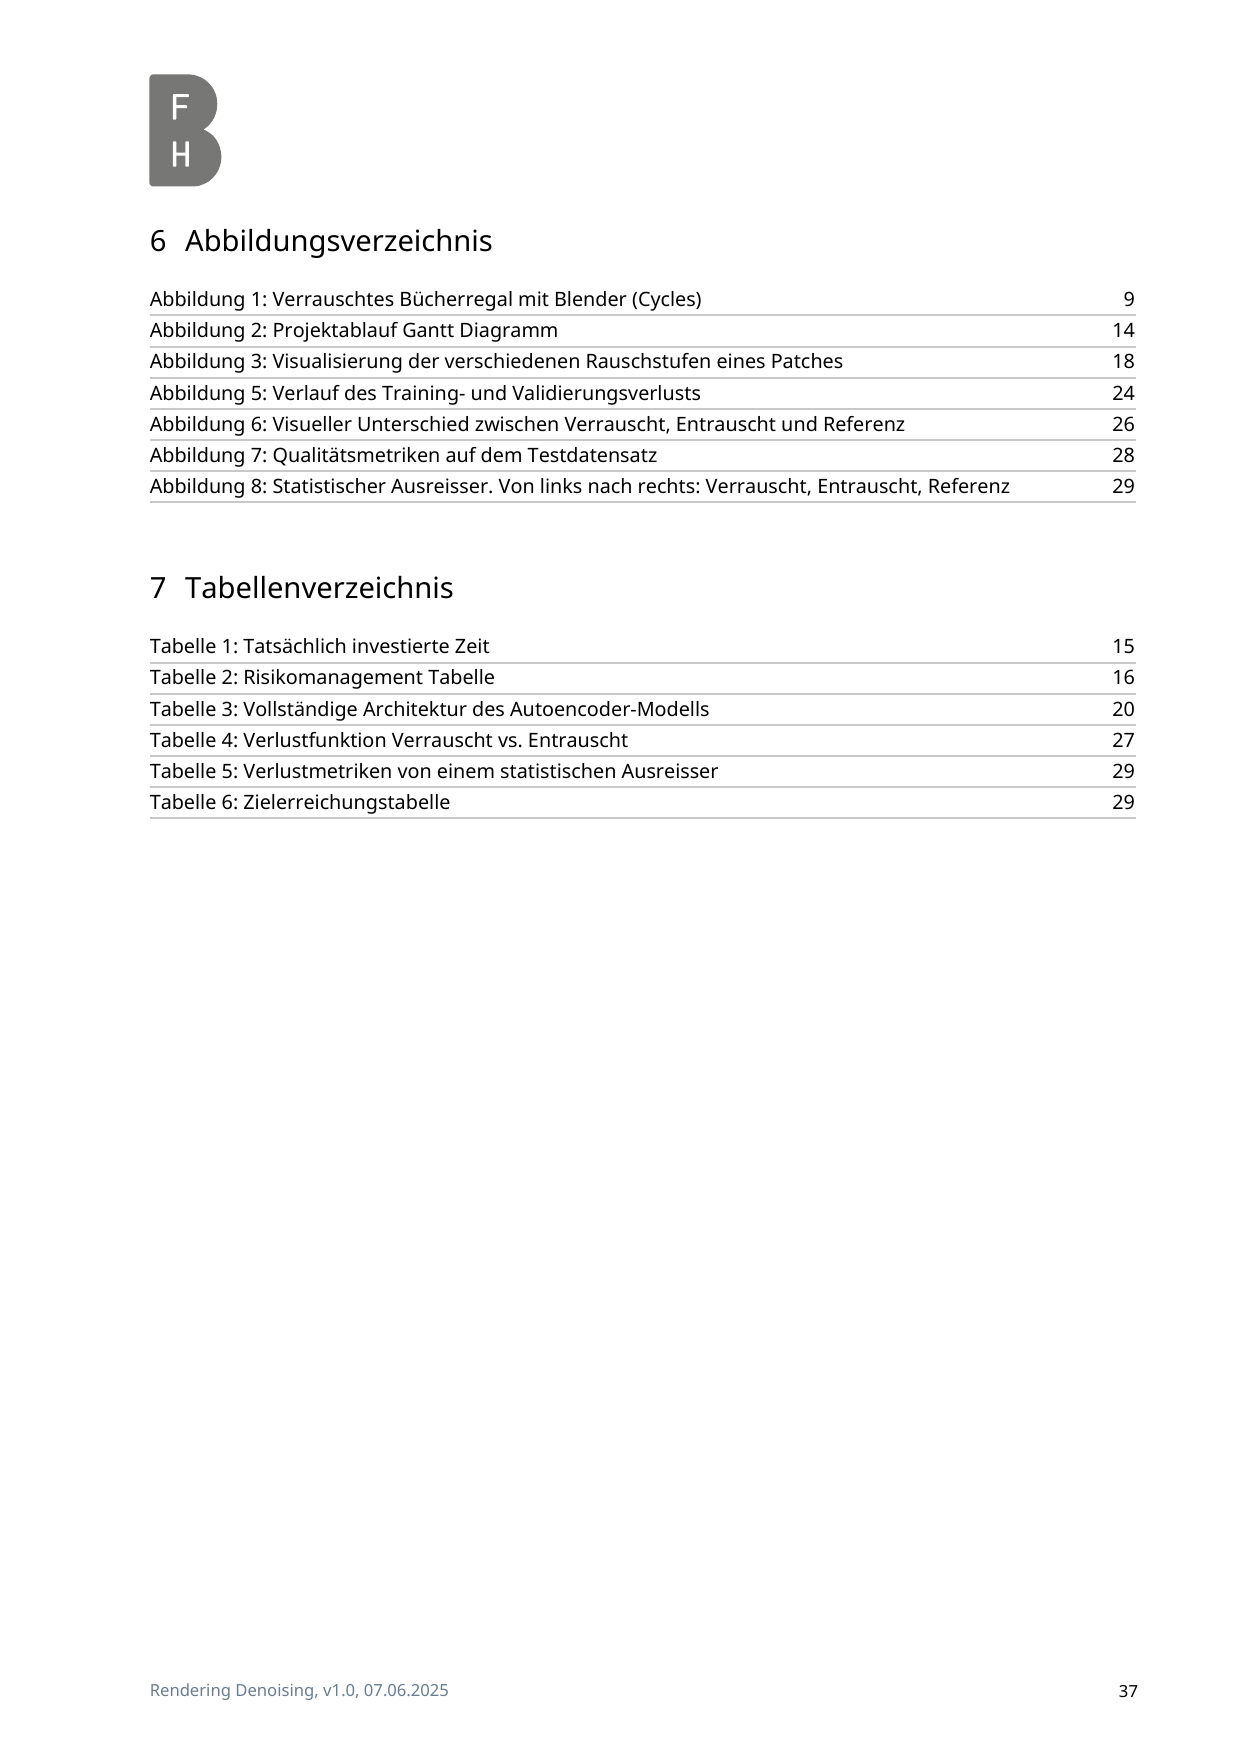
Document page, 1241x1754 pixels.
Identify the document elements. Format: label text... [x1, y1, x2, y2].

text Abbildung 2: Projektablauf Gantt Diagramm 14 [149, 316, 1136, 348]
text Tabelle 4: Verlustfunktion Verrauscht vs. Entrauscht 27 [149, 726, 1136, 757]
text Abbildung 3: Visualisierung der verschiedenen Rauschstufen eines Patches 18 [149, 348, 1136, 379]
text Abbildung 5: Verlauf des Training- und Validierungsverlusts 24 [149, 379, 1136, 410]
text Abbildung 7: Qualitätsmetriken auf dem Testdatensatz 28 [149, 441, 1136, 472]
text Tabelle 3: Vollständige Architektur des Autoencoder-Modells 20 [149, 695, 1136, 726]
text Tabelle 6: Zielerreichungstabelle 29 [149, 788, 1136, 819]
subtitle Abbildungsverzeichnis [149, 221, 1136, 260]
text Tabelle 2: Risikomanagement Tabelle 16 [149, 664, 1136, 695]
text Abbildung 8: Statistischer Ausreisser. Von links nach rechts: Verrauscht, Entrauscht, Referenz 29 [149, 472, 1136, 503]
text Abbildung 1: Verrauschtes Bücherregal mit Blender (Cycles) 9 [149, 285, 1136, 316]
text Tabelle 5: Verlustmetriken von einem statistischen Ausreisser 29 [149, 757, 1136, 788]
subtitle Tabellenverzeichnis [149, 568, 1136, 607]
text Abbildung 6: Visueller Unterschied zwischen Verrauscht, Entrauscht und Referenz 26 [149, 410, 1136, 441]
text Tabelle 1: Tatsächlich investierte Zeit 15 [149, 632, 1136, 664]
